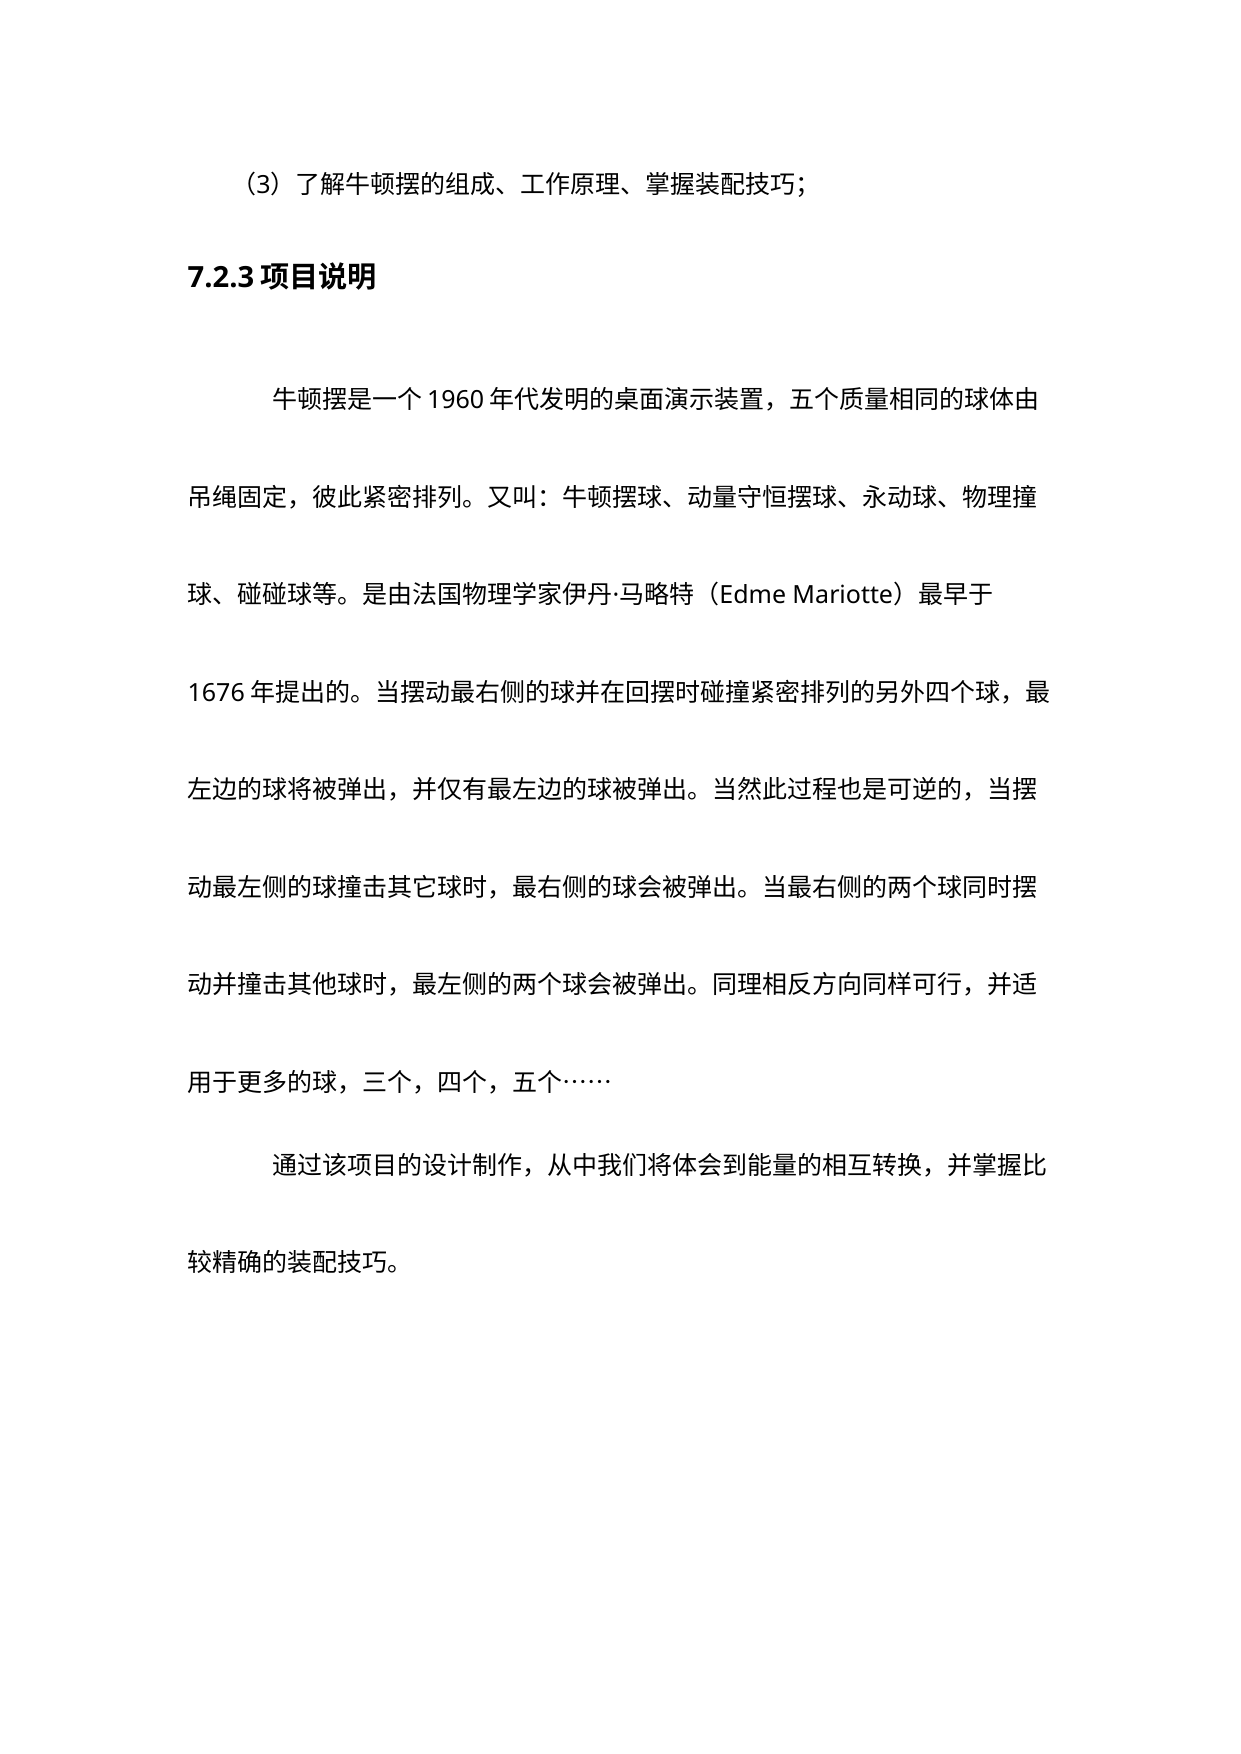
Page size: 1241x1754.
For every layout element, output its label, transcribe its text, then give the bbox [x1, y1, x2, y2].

text （3）了解牛顿摆的组成、工作原理、掌握装配技巧； [187, 150, 1053, 215]
text 7.2.3项目说明 [187, 242, 1053, 307]
text 牛顿摆是一个1960年代发明的桌面演示装置，五个质量相同的球体由吊绳固定，彼此紧密排列。又叫：牛顿摆球、动量守恒摆球、永动球、物理撞球、碰碰球等。是由法国物理学家伊丹·马略特（Edme Mariotte）最早于1676年提出的。当摆动最右侧的球并在回摆时碰撞紧密排列的另外四个球，最左边的球将被弹出，并仅有最左边的球被弹出。当然此过程也是可逆的，当摆动最左侧的球撞击其它球时，最右侧的球会被弹出。当最右侧的两个球同时摆动并撞击其他球时，最左侧的两个球会被弹出。同理相反方向同样可行，并适用于更多的球，三个，四个，五个…… [187, 365, 1053, 1113]
text 通过该项目的设计制作，从中我们将体会到能量的相互转换，并掌握比较精确的装配技巧。 [187, 1131, 1053, 1293]
